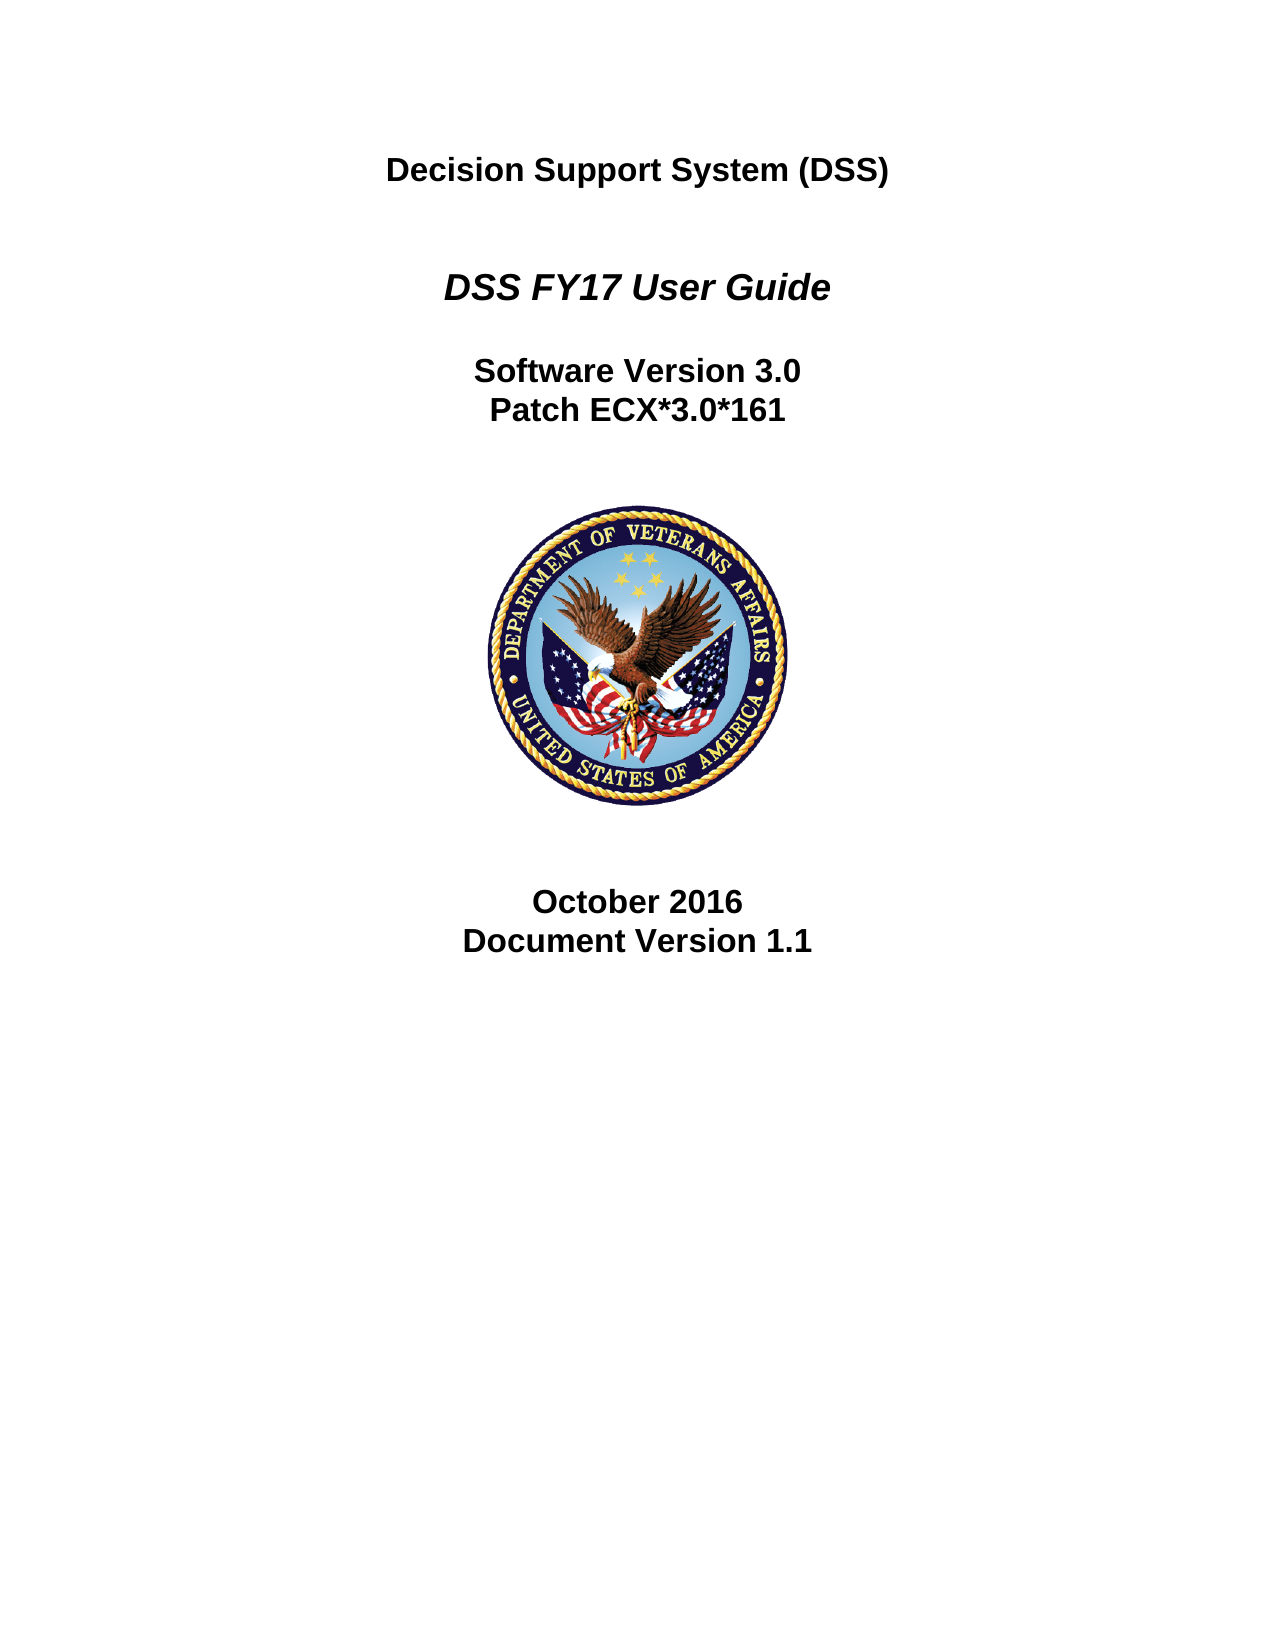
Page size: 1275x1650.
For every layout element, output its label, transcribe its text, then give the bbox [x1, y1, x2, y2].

text October 2016 [150, 882, 1125, 921]
text Patch ECX*3.0*161 [150, 390, 1125, 428]
text Document Version 1.1 [150, 921, 1125, 959]
picture [487, 505, 788, 806]
text Software Version 3.0 [150, 352, 1125, 390]
text Decision Support System (DSS) [150, 150, 1125, 188]
title DSS FY17 User Guide [150, 265, 1125, 308]
